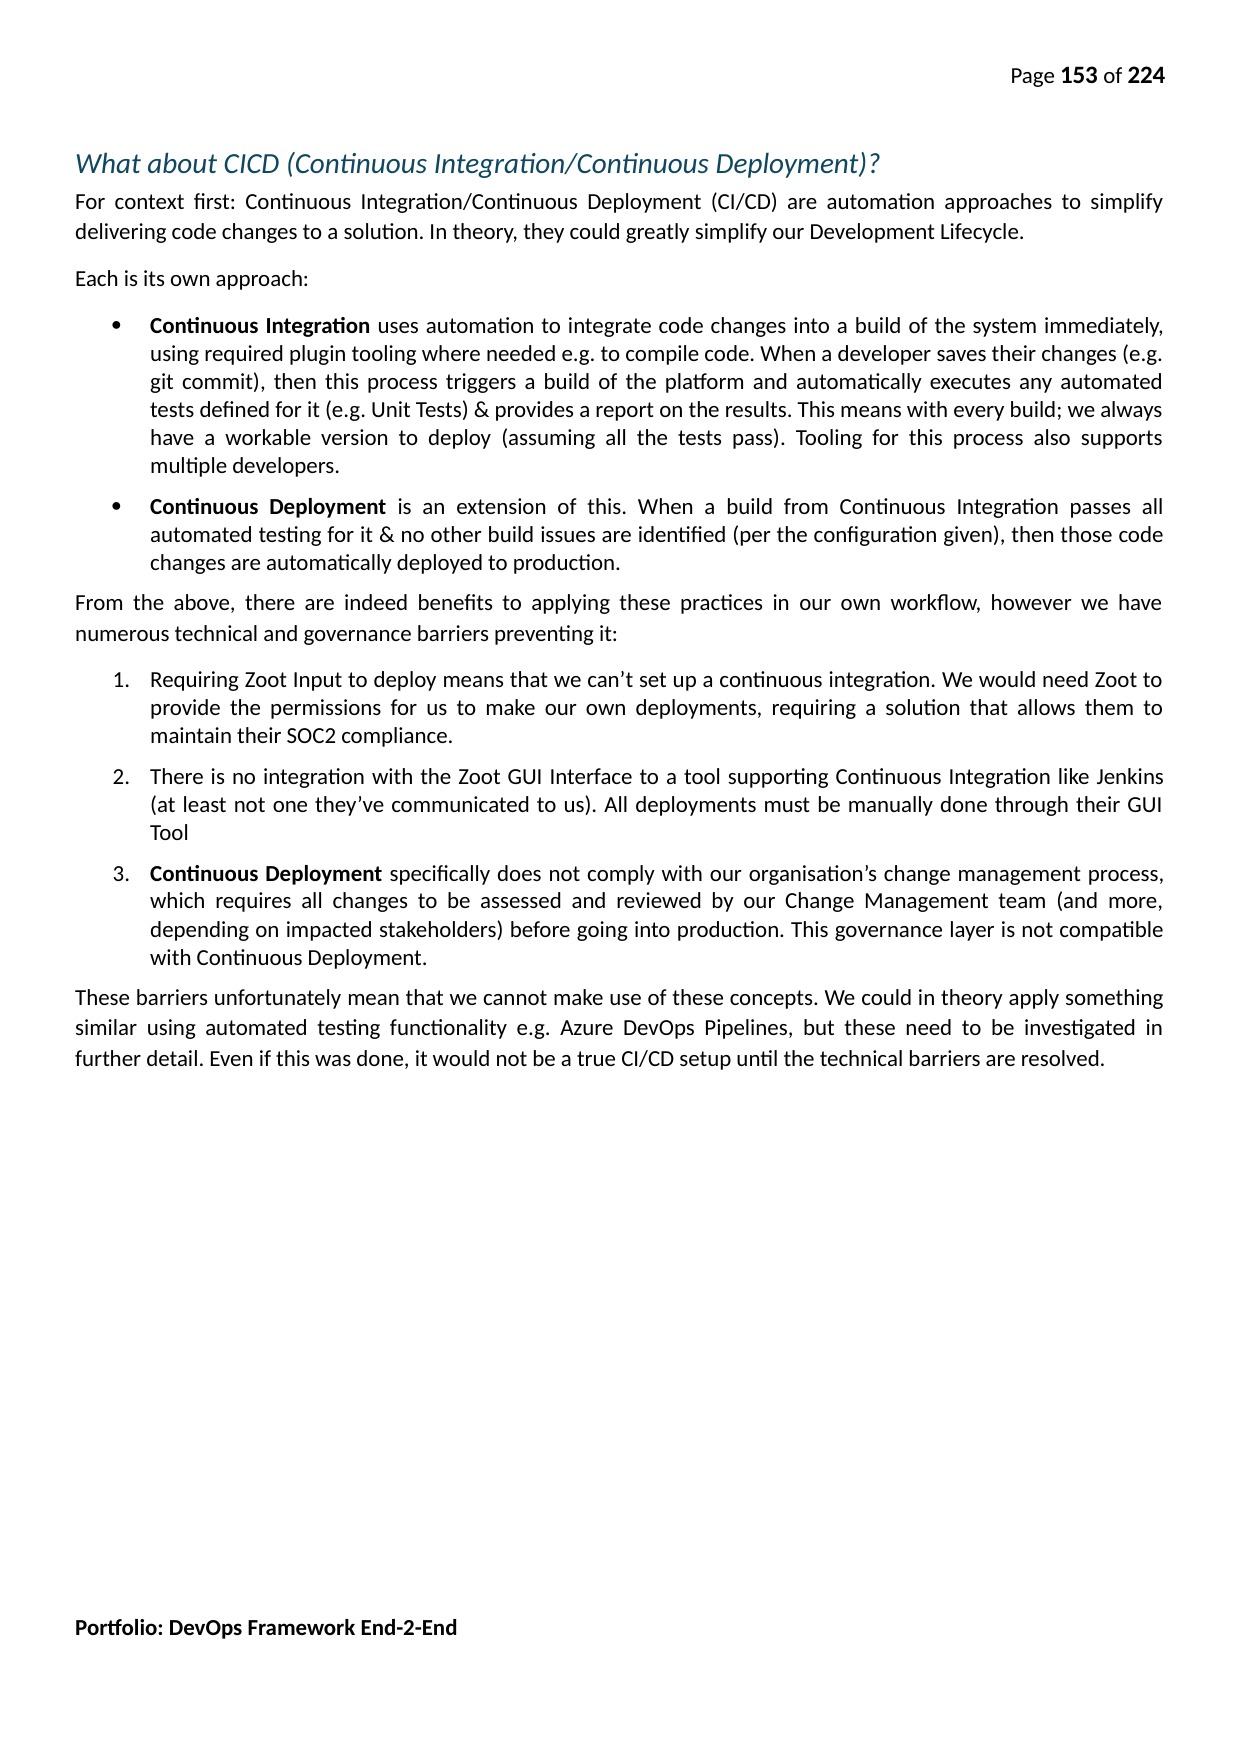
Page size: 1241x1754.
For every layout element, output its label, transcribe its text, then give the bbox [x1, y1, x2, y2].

text These barriers unfortunately mean that we cannot make use of these concepts. We could in theory apply something similar using automated testing functionality e.g. Azure DevOps Pipelines, but these need to be investigated in further detail. Even if this was done, it would not be a true CI/CD setup until the technical barriers are resolved. [75, 983, 1165, 1072]
list Continuous Deployment specifically does not comply with our organisation’s change management process, which requires all changes to be assessed and reviewed by our Change Management team (and more, depending on impacted stakeholders) before going into production. This governance layer is not compatible with Continuous Deployment. [112, 859, 1165, 971]
text Each is its own approach: [75, 264, 1165, 292]
list Requiring Zoot Input to deploy means that we can’t set up a continuous integration. We would need Zoot to provide the permissions for us to make our own deployments, requiring a solution that allows them to maintain their SOC2 compliance. [112, 666, 1165, 749]
subtitle What about CICD (Continuous Integration/Continuous Deployment)? [75, 145, 1165, 180]
text For context first: Continuous Integration/Continuous Deployment (CI/CD) are automation approaches to simplify delivering code changes to a solution. In theory, they could greatly simplify our Development Lifecycle. [75, 187, 1165, 246]
list There is no integration with the Zoot GUI Interface to a tool supporting Continuous Integration like Jenkins (at least not one they’ve communicated to us). All deployments must be manually done through their GUI Tool [112, 762, 1165, 846]
text From the above, there are indeed benefits to applying these practices in our own workflow, however we have numerous technical and governance barriers preventing it: [75, 588, 1165, 647]
list Continuous Integration uses automation to integrate code changes into a build of the system immediately, using required plugin tooling where needed e.g. to compile code. When a developer saves their changes (e.g. git commit), then this process triggers a build of the platform and automatically executes any automated tests defined for it (e.g. Unit Tests) & provides a report on the results. This means with every build; we always have a workable version to deploy (assuming all the tests pass). Tooling for this process also supports multiple developers. [112, 311, 1165, 479]
list Continuous Deployment is an extension of this. When a build from Continuous Integration passes all automated testing for it & no other build issues are identified (per the configuration given), then those code changes are automatically deployed to production. [112, 492, 1165, 576]
